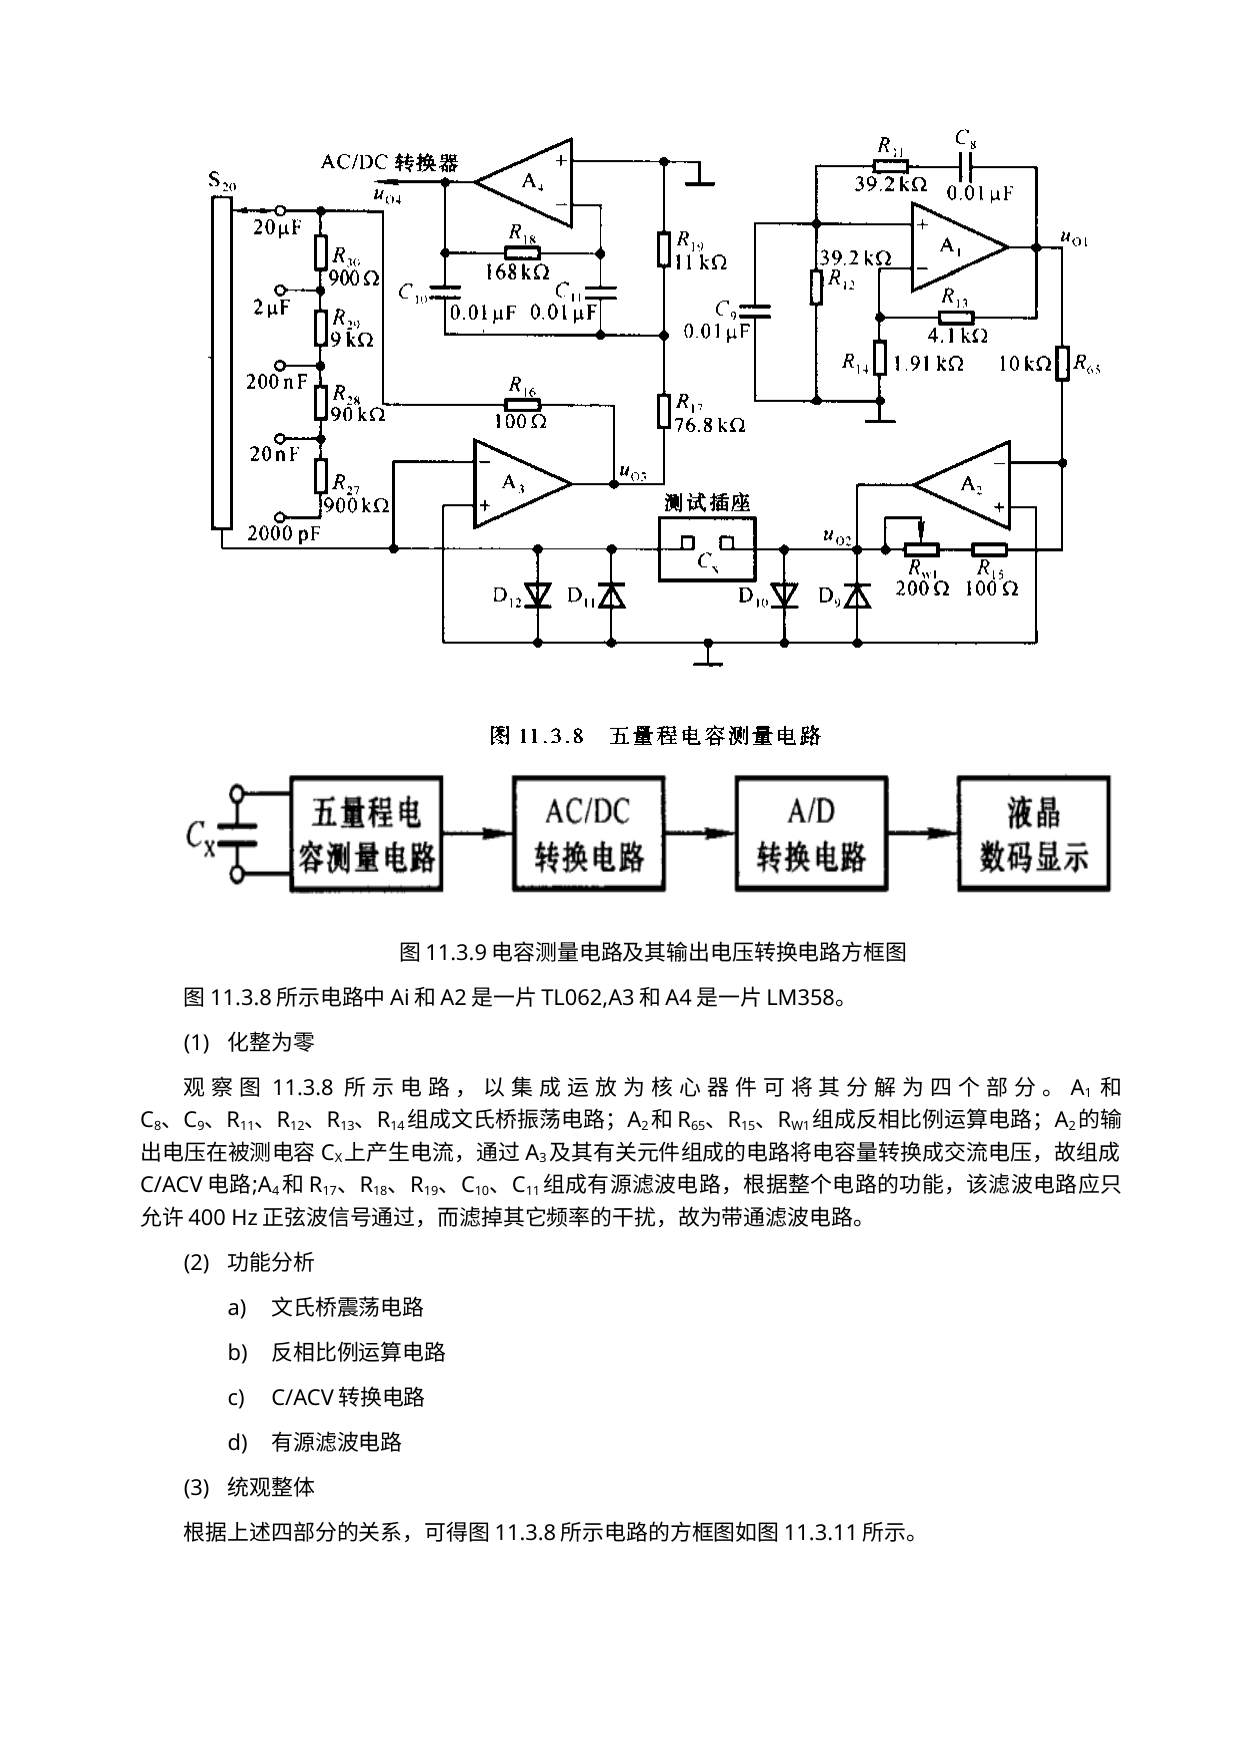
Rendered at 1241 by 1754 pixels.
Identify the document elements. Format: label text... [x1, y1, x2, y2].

list 统观整体 [184, 1469, 1122, 1502]
picture [206, 129, 1100, 746]
list 文氏桥震荡电路 [227, 1289, 1122, 1322]
list C/ACV转换电路 [227, 1379, 1122, 1412]
text 观察图11.3.8所示电路，以集成运放为核心器件可将其分解为四个部分。A1和C8、C9、R11、R12、R13、R14组成文氏桥振荡电路；A2和R65、R15、RW1组成反相比例运算电路；A2的输出电压在被测电容CX上产生电流，通过A3及其有关元件组成的电路将电容量转换成交流电压，故组成C/ACV电路;A4和R17、R18、R19、C10、C11组成有源滤波电路，根据整个电路的功能，该滤波电路应只允许400 Hz正弦波信号通过，而滤掉其它频率的干扰，故为带通滤波电路。 [140, 1069, 1122, 1232]
text 图11.3.8所示电路中Ai和A2是一片TL062,A3和A4是一片LM358。 [140, 979, 1122, 1012]
list 化整为零 [184, 1024, 1122, 1057]
list 反相比例运算电路 [227, 1334, 1122, 1367]
list 功能分析 [184, 1244, 1122, 1277]
picture [183, 763, 1141, 905]
text 根据上述四部分的关系，可得图11.3.8所示电路的方框图如图11.3.11所示。 [140, 1514, 1122, 1547]
text 图11.3.9电容测量电路及其输出电压转换电路方框图 [140, 934, 1122, 967]
list 有源滤波电路 [227, 1424, 1122, 1457]
